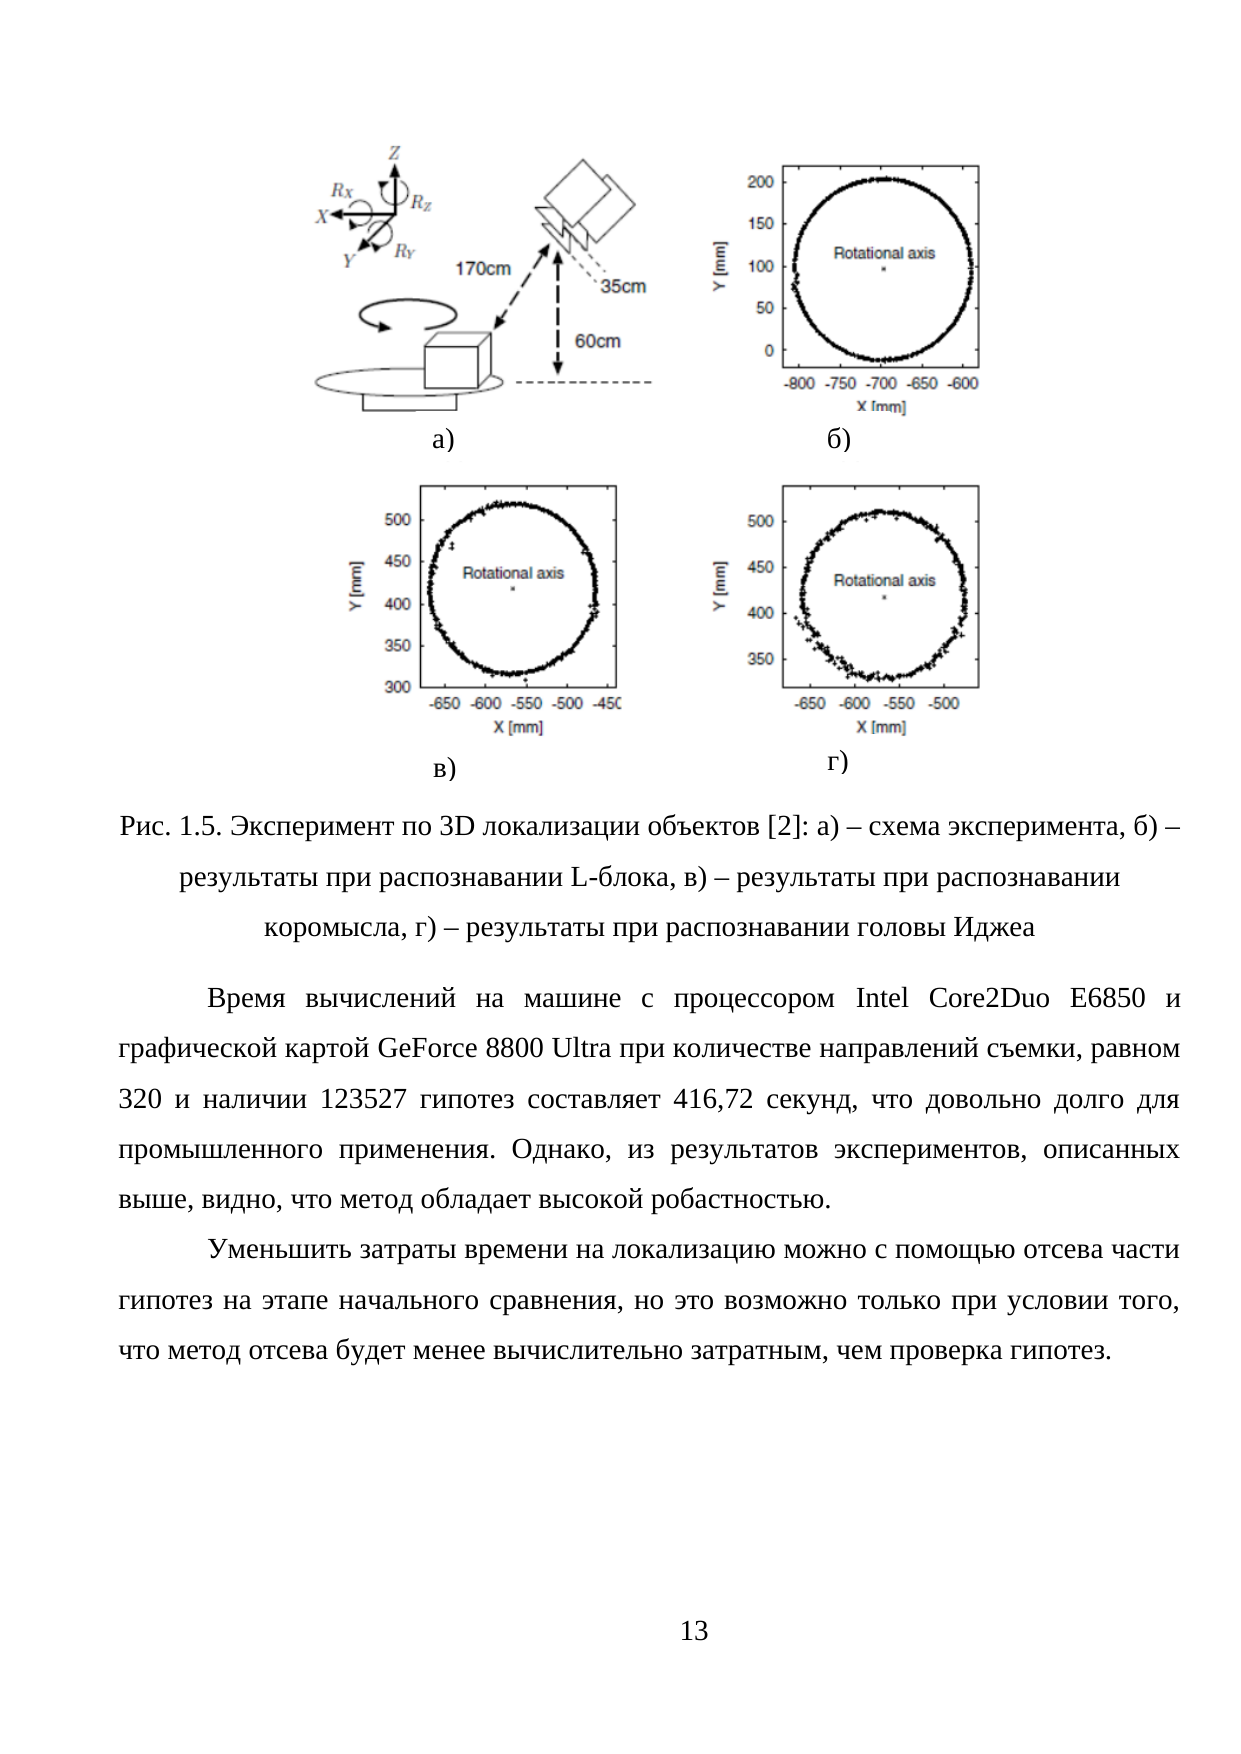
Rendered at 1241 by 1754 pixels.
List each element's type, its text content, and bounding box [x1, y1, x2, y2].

text Рис.унок 1.5. Эксперимент по 3D локализации объектов [2]: а) – схема эксперимента, б) – результаты при распознавании L-блока, в) – результаты при распознавании коромысла, г) – результаты при распознавании головы Иджеа [118, 808, 1181, 942]
text Уменьшить затраты времени на локализацию можно с помощью отсева части гипотез на этапе начального сравнения, но это возможно только при условии того, что метод отсева будет менее вычислительно затратным, чем проверка гипотез. [118, 1232, 1181, 1366]
text Время вычислений на машине с процессором Intel Core2Duo E6850 и графической картой GeForce 8800 Ultra при количестве направлений съемки, равном 320 и наличии 123527 гипотез составляет 416,72 секунд, что довольно долго для промышленного применения. Однако, из результатов экспериментов, описанных выше, видно, что метод обладает высокой робастностью. [118, 980, 1181, 1215]
